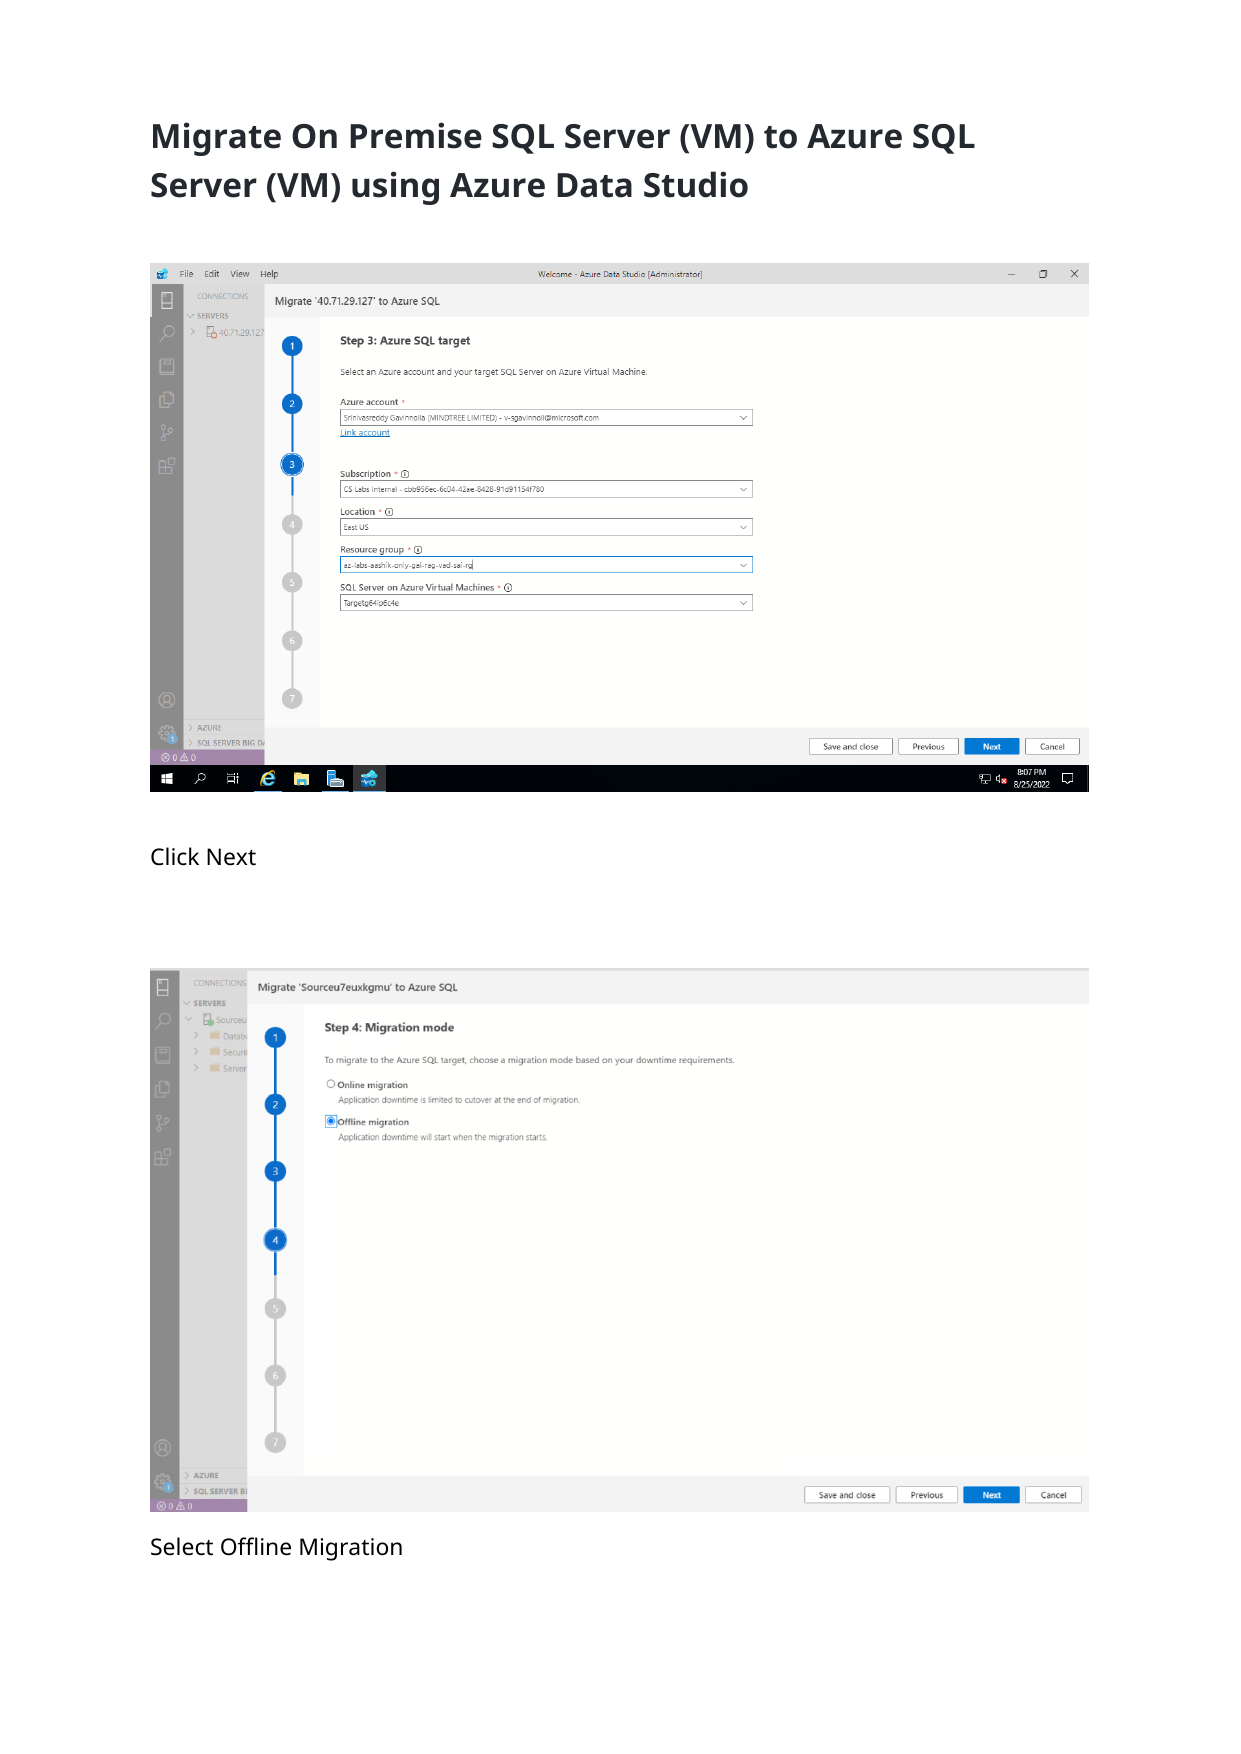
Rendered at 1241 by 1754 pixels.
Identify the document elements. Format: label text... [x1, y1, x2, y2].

text Select Offline Migration [150, 1531, 1090, 1562]
picture [150, 968, 1089, 1512]
text Click Next [150, 841, 1090, 872]
picture [150, 263, 1089, 792]
